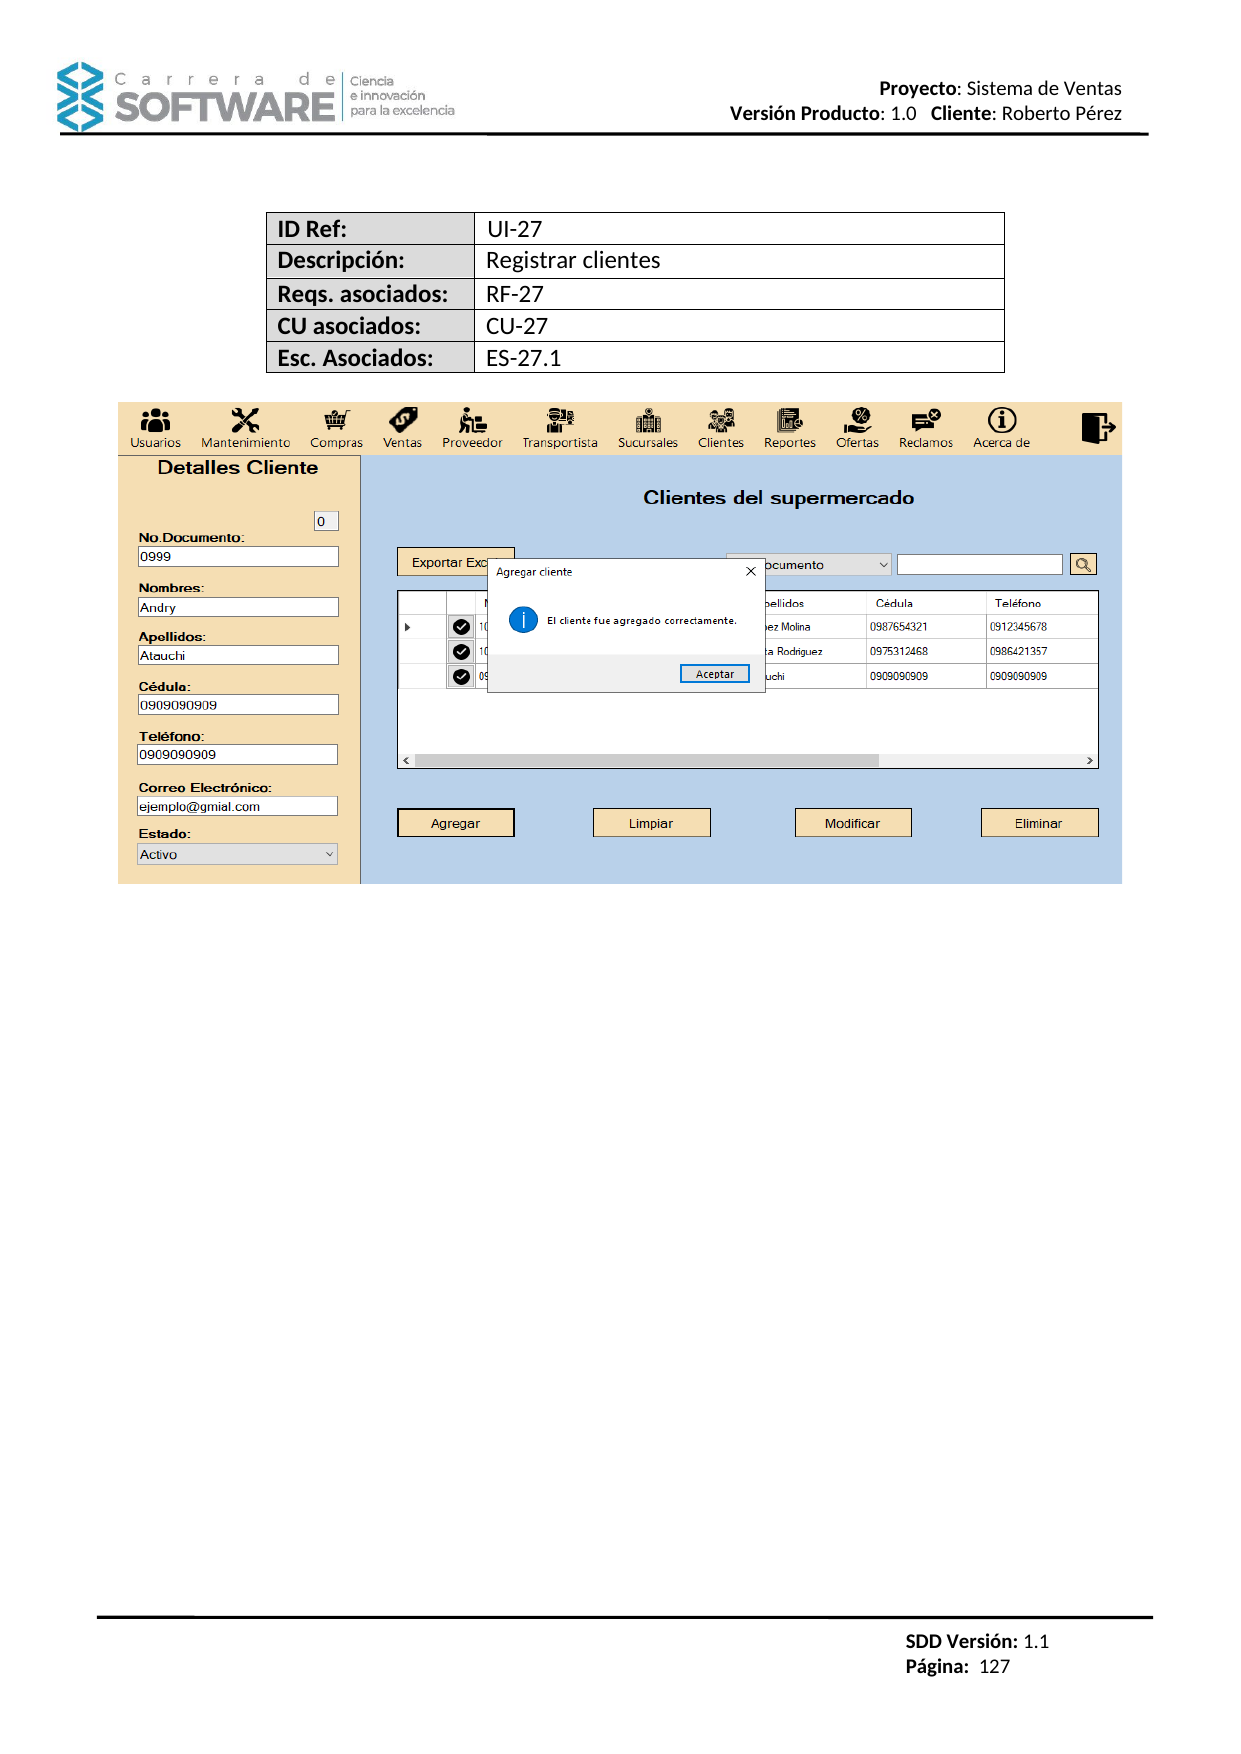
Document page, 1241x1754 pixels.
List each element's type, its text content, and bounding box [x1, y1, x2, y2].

table_header UI-27 [475, 213, 1004, 244]
table_cell ES-27.1 [475, 342, 1004, 372]
picture [46, 46, 461, 154]
table_cell CU asociados: [267, 310, 474, 341]
table_cell Registrar clientes [475, 245, 1004, 277]
table_header ID Ref: [267, 213, 474, 244]
table_cell Reqs. asociados: [267, 279, 474, 309]
picture [118, 402, 1123, 884]
table_cell Descripción: [267, 245, 474, 277]
table_cell RF-27 [475, 279, 1004, 309]
table_cell Esc. Asociados: [267, 342, 474, 372]
table_cell CU-27 [475, 310, 1004, 341]
